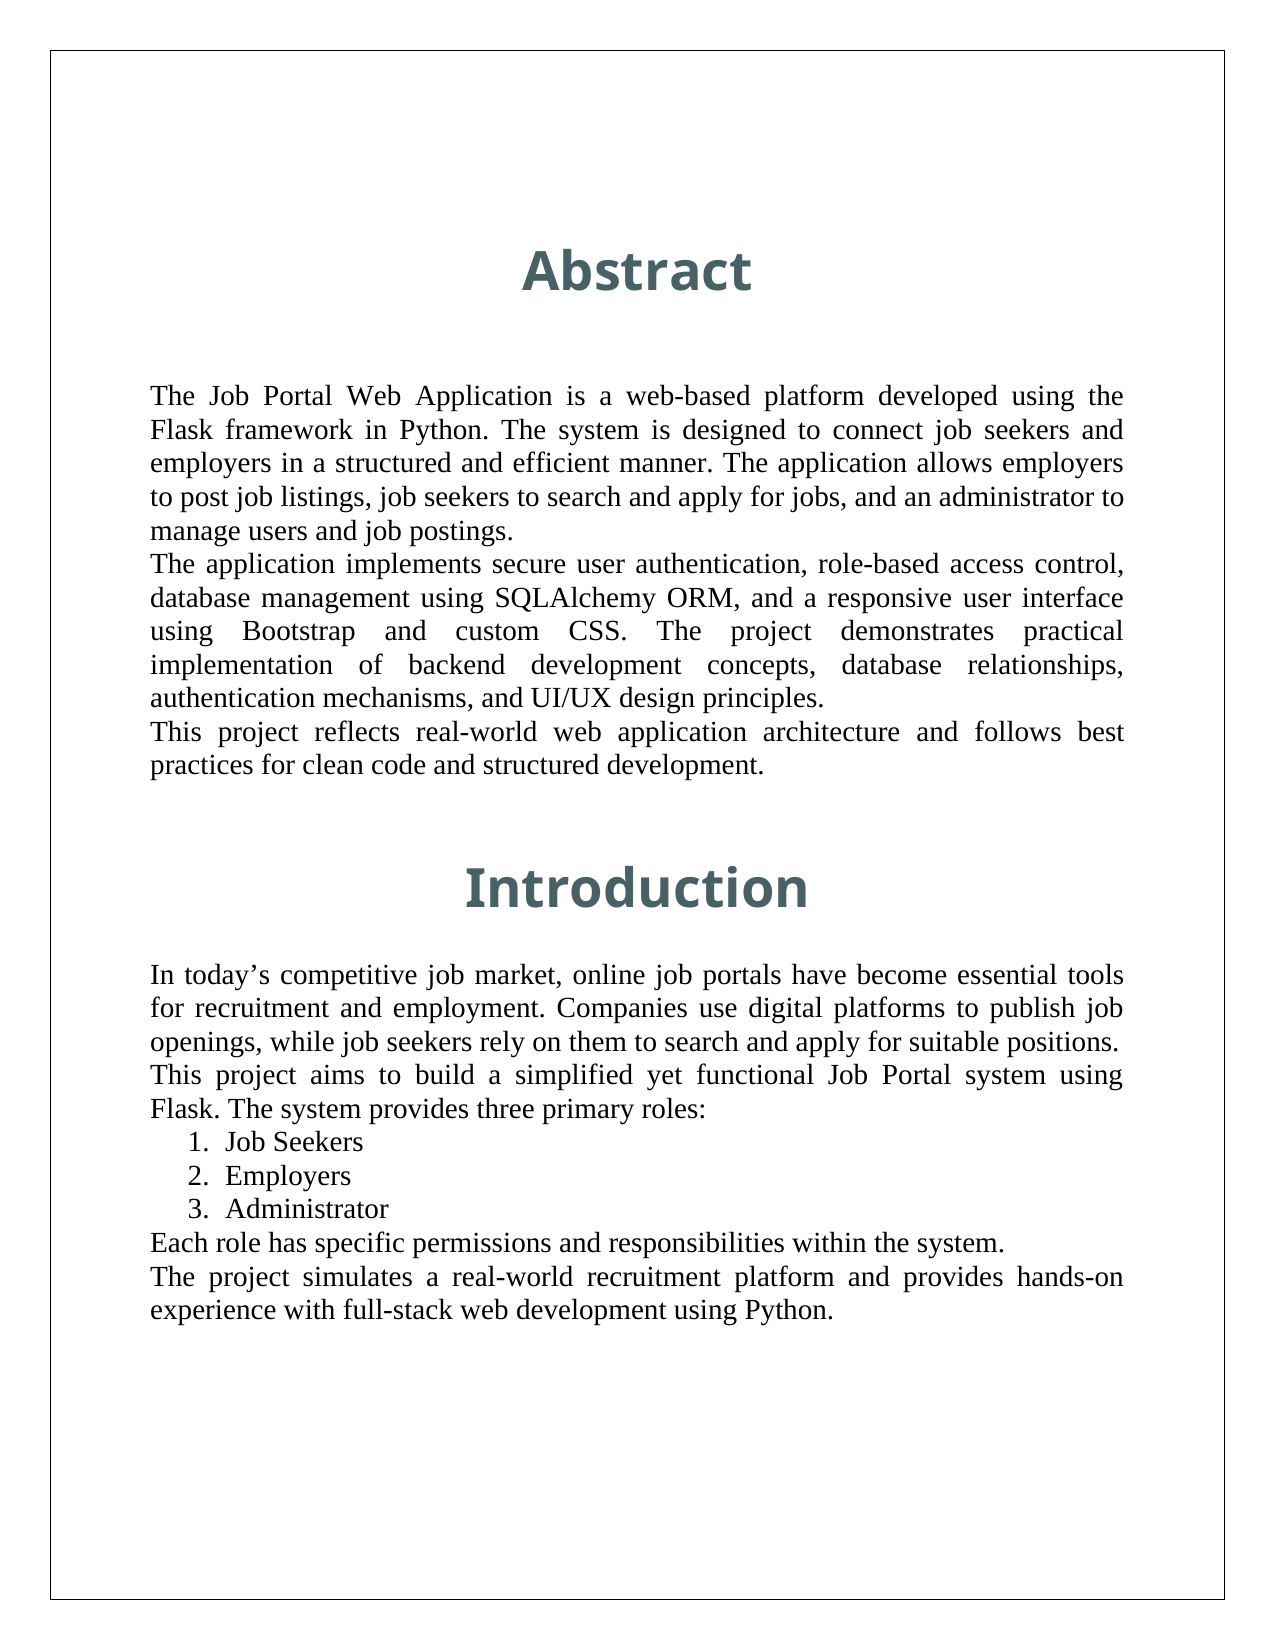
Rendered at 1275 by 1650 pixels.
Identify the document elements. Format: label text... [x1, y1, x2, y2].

text This project reflects real-world web application architecture and follows best practices for clean code and structured development. [150, 714, 1125, 781]
text The Job Portal Web Application is a web-based platform developed using the Flask framework in Python. The system is designed to connect job seekers and employers in a structured and efficient manner. The application allows employers to post job listings, job seekers to search and apply for jobs, and an administrator to manage users and job postings. [150, 378, 1125, 546]
list Administrator [187, 1192, 1125, 1225]
text The application implements secure user authentication, role-based access control, database management using SQLAlchemy ORM, and a responsive user interface using Bootstrap and custom CSS. The project demonstrates practical implementation of backend development concepts, database relationships, authentication mechanisms, and UI/UX design principles. [150, 546, 1125, 714]
subtitle Introduction [150, 849, 1125, 923]
text Each role has specific permissions and responsibilities within the system. [150, 1225, 1125, 1259]
text In today’s competitive job market, online job portals have become essential tools for recruitment and employment. Companies use digital platforms to publish job openings, while job seekers rely on them to search and apply for suitable positions. [150, 957, 1125, 1057]
subtitle Abstract [150, 232, 1125, 306]
list Job Seekers [187, 1124, 1125, 1158]
text The project simulates a real-world recruitment platform and provides hands-on experience with full-stack web development using Python. [150, 1259, 1125, 1326]
text This project aims to build a simplified yet functional Job Portal system using Flask. The system provides three primary roles: [150, 1057, 1125, 1124]
list Employers [187, 1158, 1125, 1192]
